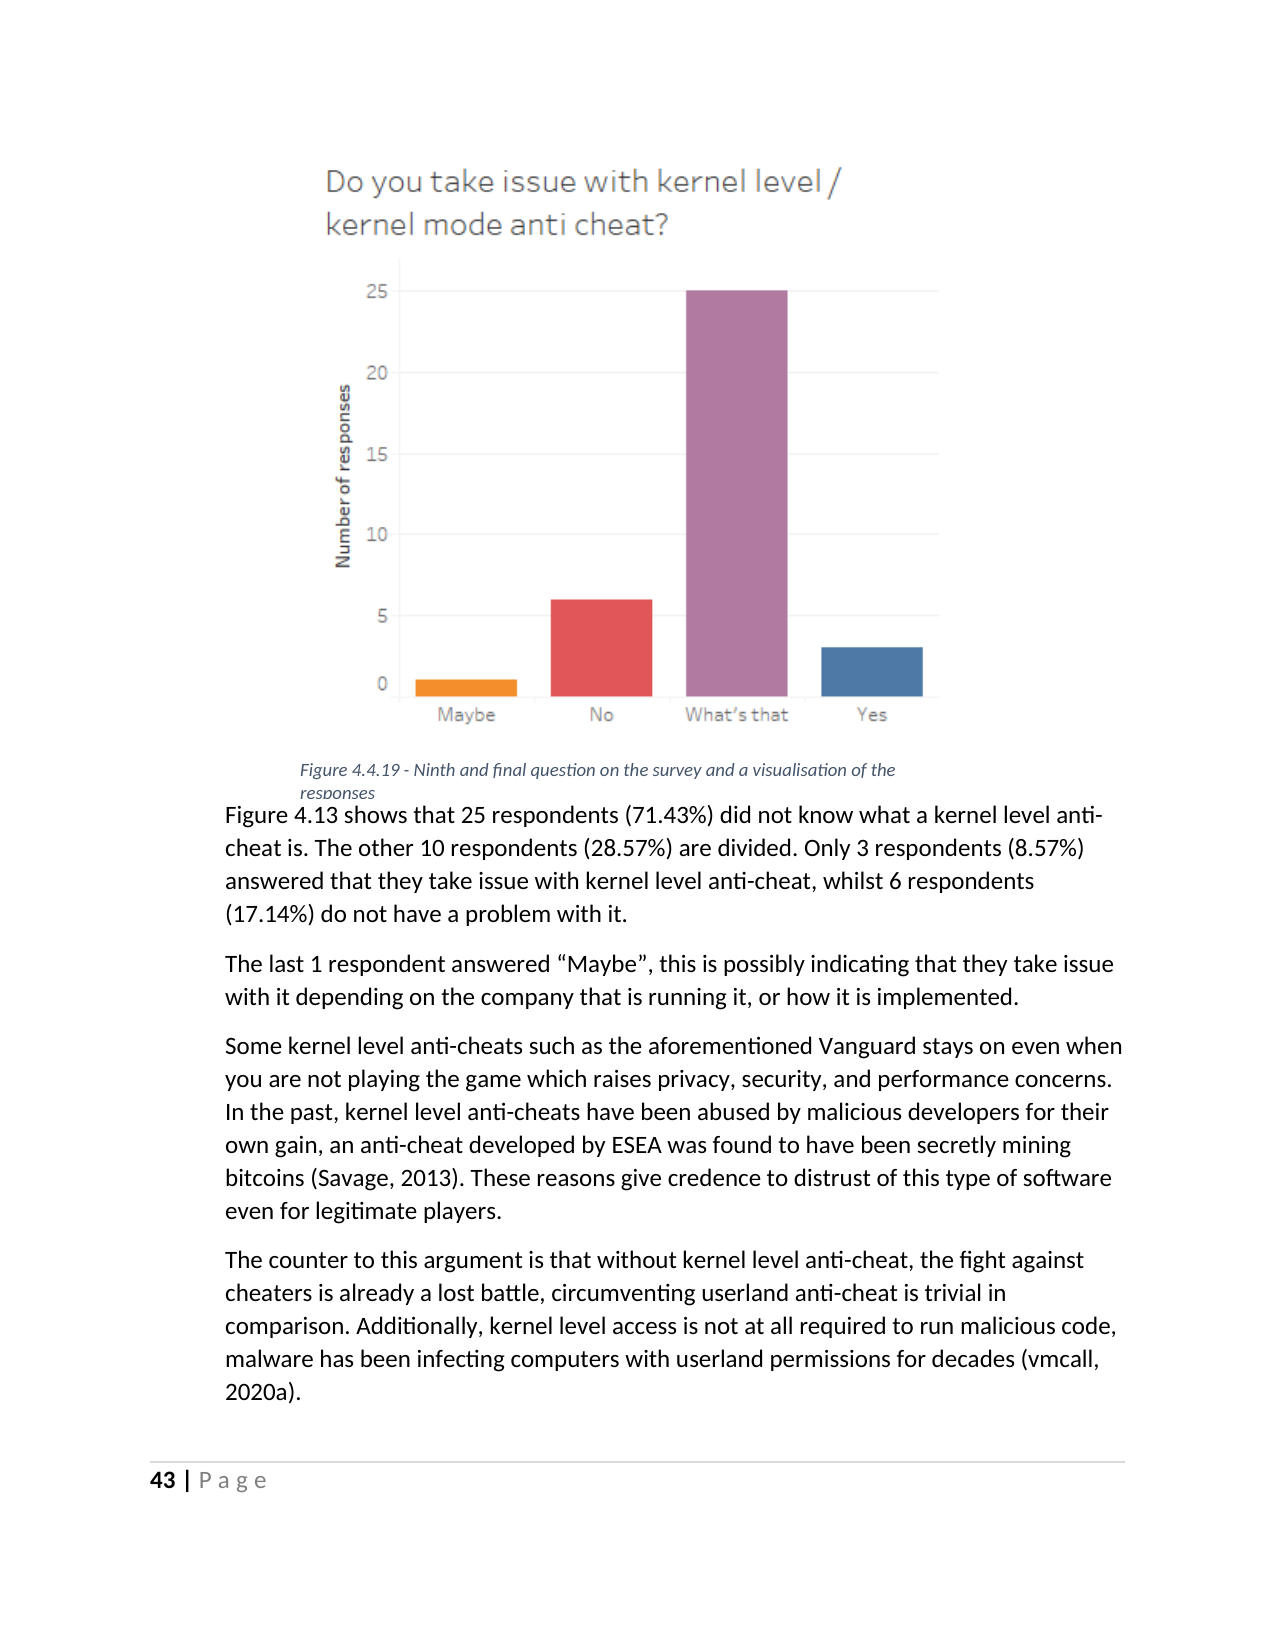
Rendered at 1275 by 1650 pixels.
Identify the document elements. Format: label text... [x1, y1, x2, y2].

text The last 1 respondent answered “Maybe”, this is possibly indicating that they take issue with it depending on the company that is running it, or how it is implemented. [225, 948, 1125, 1011]
text The counter to this argument is that without kernel level anti-cheat, the fight against cheaters is already a lost battle, circumventing userland anti-cheat is trivial in comparison. Additionally, kernel level access is not at all required to run malicious code, malware has been infecting computers with userland permissions for decades (vmcall, 2020a). [225, 1244, 1125, 1407]
picture [319, 150, 940, 729]
text Some kernel level anti-cheats such as the aforementioned Vanguard stays on even when you are not playing the game which raises privacy, security, and performance concerns. In the past, kernel level anti-cheats have been abused by malicious developers for their own gain, an anti-cheat developed by ESEA was found to have been secretly mining bitcoins (Savage, 2013). These reasons give credence to distrust of this type of software even for legitimate players. [225, 1030, 1125, 1225]
